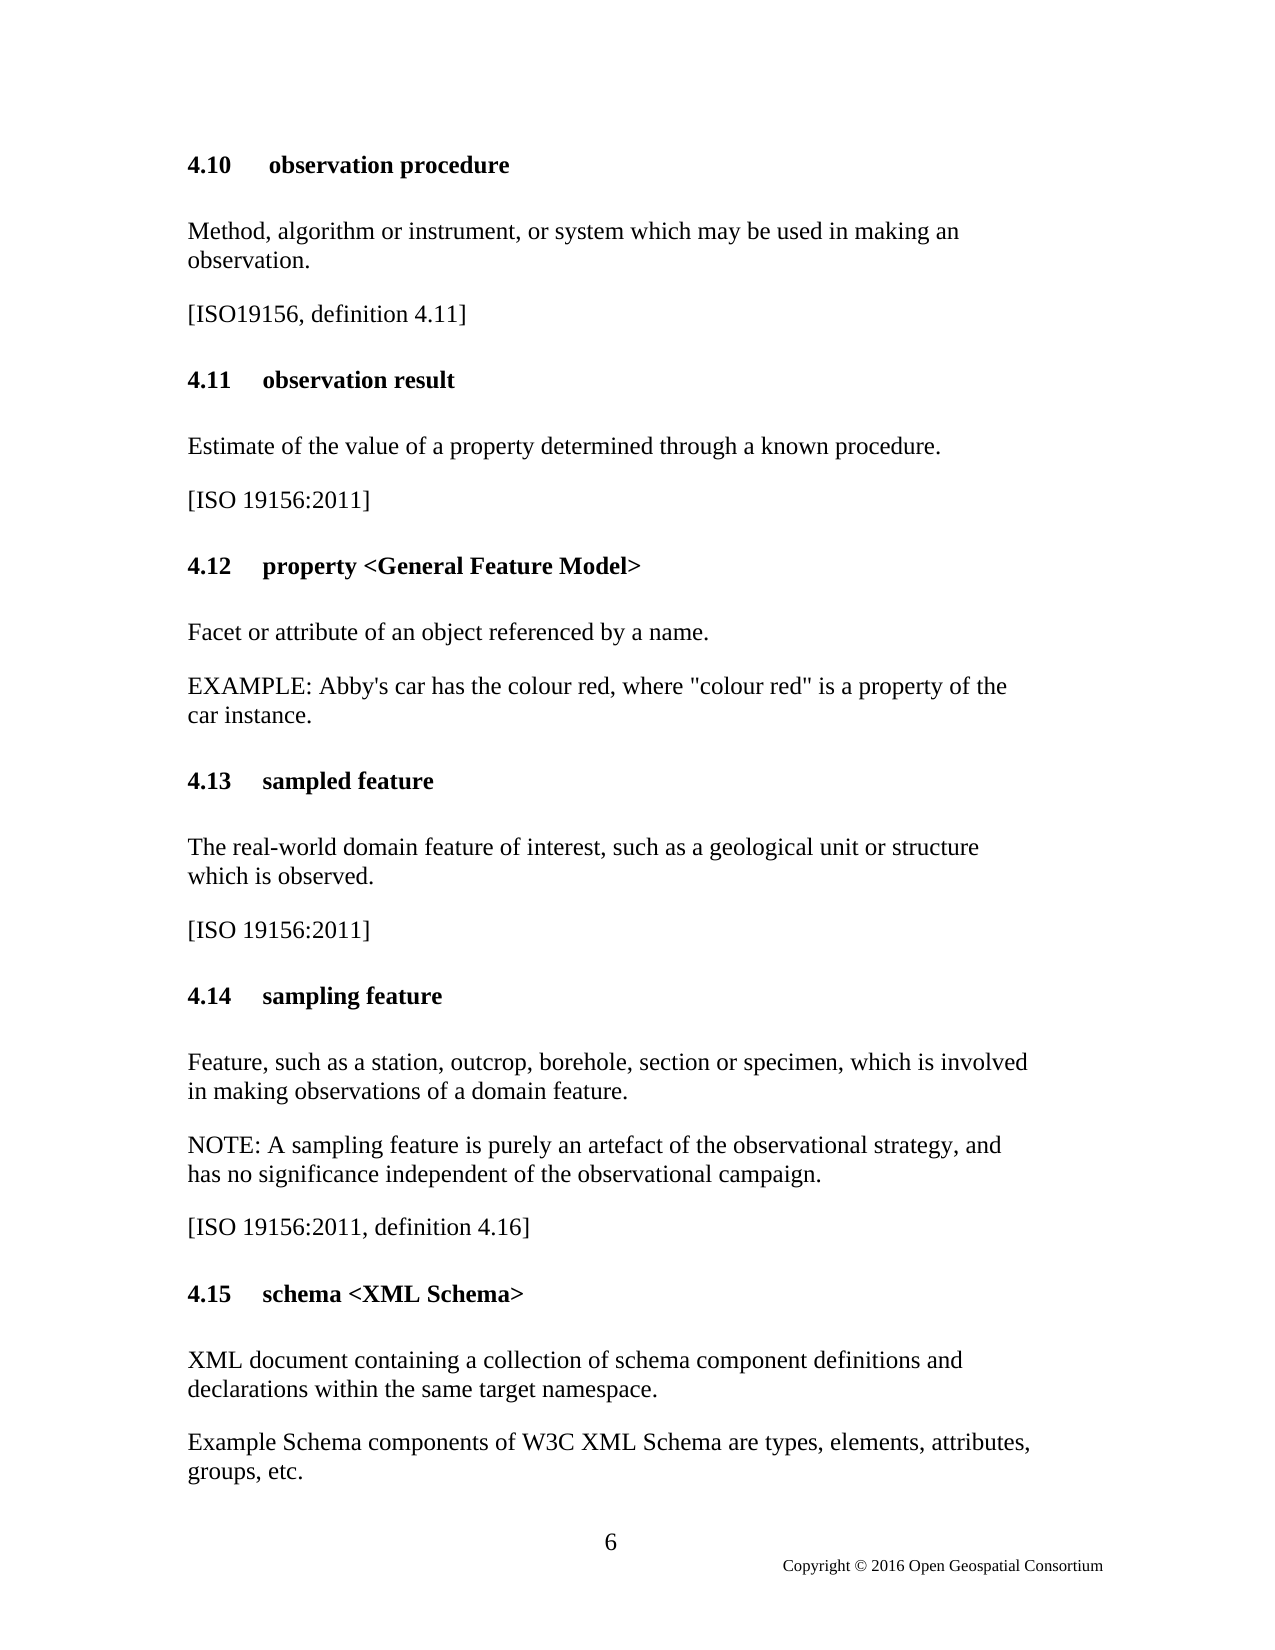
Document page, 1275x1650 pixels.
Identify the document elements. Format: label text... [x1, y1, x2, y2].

text [ISO 19156:2011] [187, 915, 1034, 944]
subtitle sampled feature [187, 766, 1034, 795]
text Feature, such as a station, outcrop, borehole, section or specimen, which is involved in making observations of a domain feature. [187, 1047, 1034, 1105]
text [ISO 19156:2011] [187, 485, 1034, 514]
text Example Schema components of W3C XML Schema are types, elements, attributes, groups, etc. [187, 1427, 1034, 1485]
text Method, algorithm or instrument, or system which may be used in making an observation. [187, 216, 1034, 274]
subtitle property <General Feature Model> [187, 551, 1034, 580]
subtitle observation procedure [187, 150, 1034, 179]
text Estimate of the value of a property determined through a known procedure. [187, 431, 1034, 460]
text [ISO19156, definition 4.11] [187, 299, 1034, 327]
text XML document containing a collection of schema component definitions and declarations within the same target namespace. [187, 1345, 1034, 1402]
subtitle sampling feature [187, 981, 1034, 1010]
text NOTE: A sampling feature is purely an artefact of the observational strategy, and has no significance independent of the observational campaign. [187, 1130, 1034, 1187]
subtitle schema <XML Schema> [187, 1279, 1034, 1307]
text [ISO 19156:2011, definition 4.16] [187, 1212, 1034, 1241]
text Facet or attribute of an object referenced by a name. [187, 617, 1034, 646]
subtitle observation result [187, 365, 1034, 394]
text EXAMPLE: Abby's car has the colour red, where "colour red" is a property of the car instance. [187, 671, 1034, 729]
text The real-world domain feature of interest, such as a geological unit or structure which is observed. [187, 832, 1034, 890]
